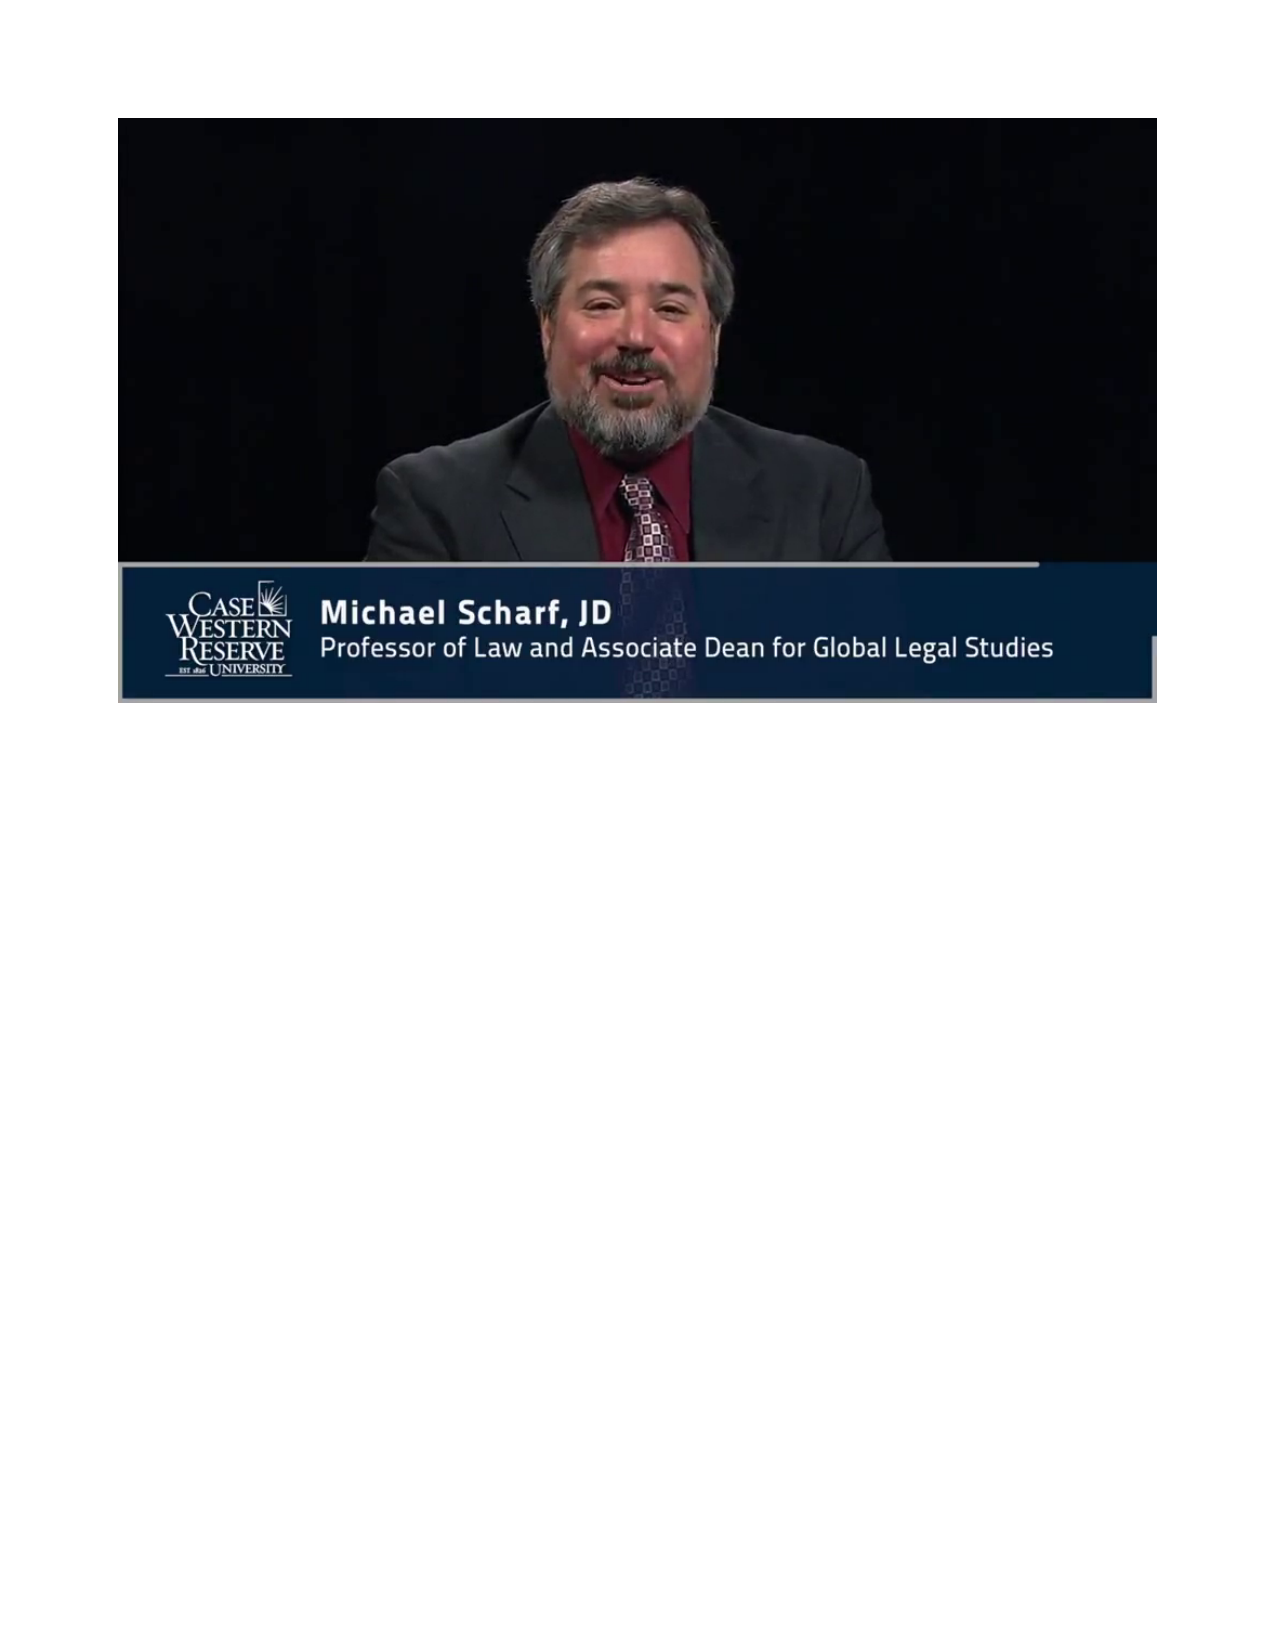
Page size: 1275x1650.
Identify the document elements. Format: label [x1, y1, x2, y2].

picture [118, 118, 1157, 703]
